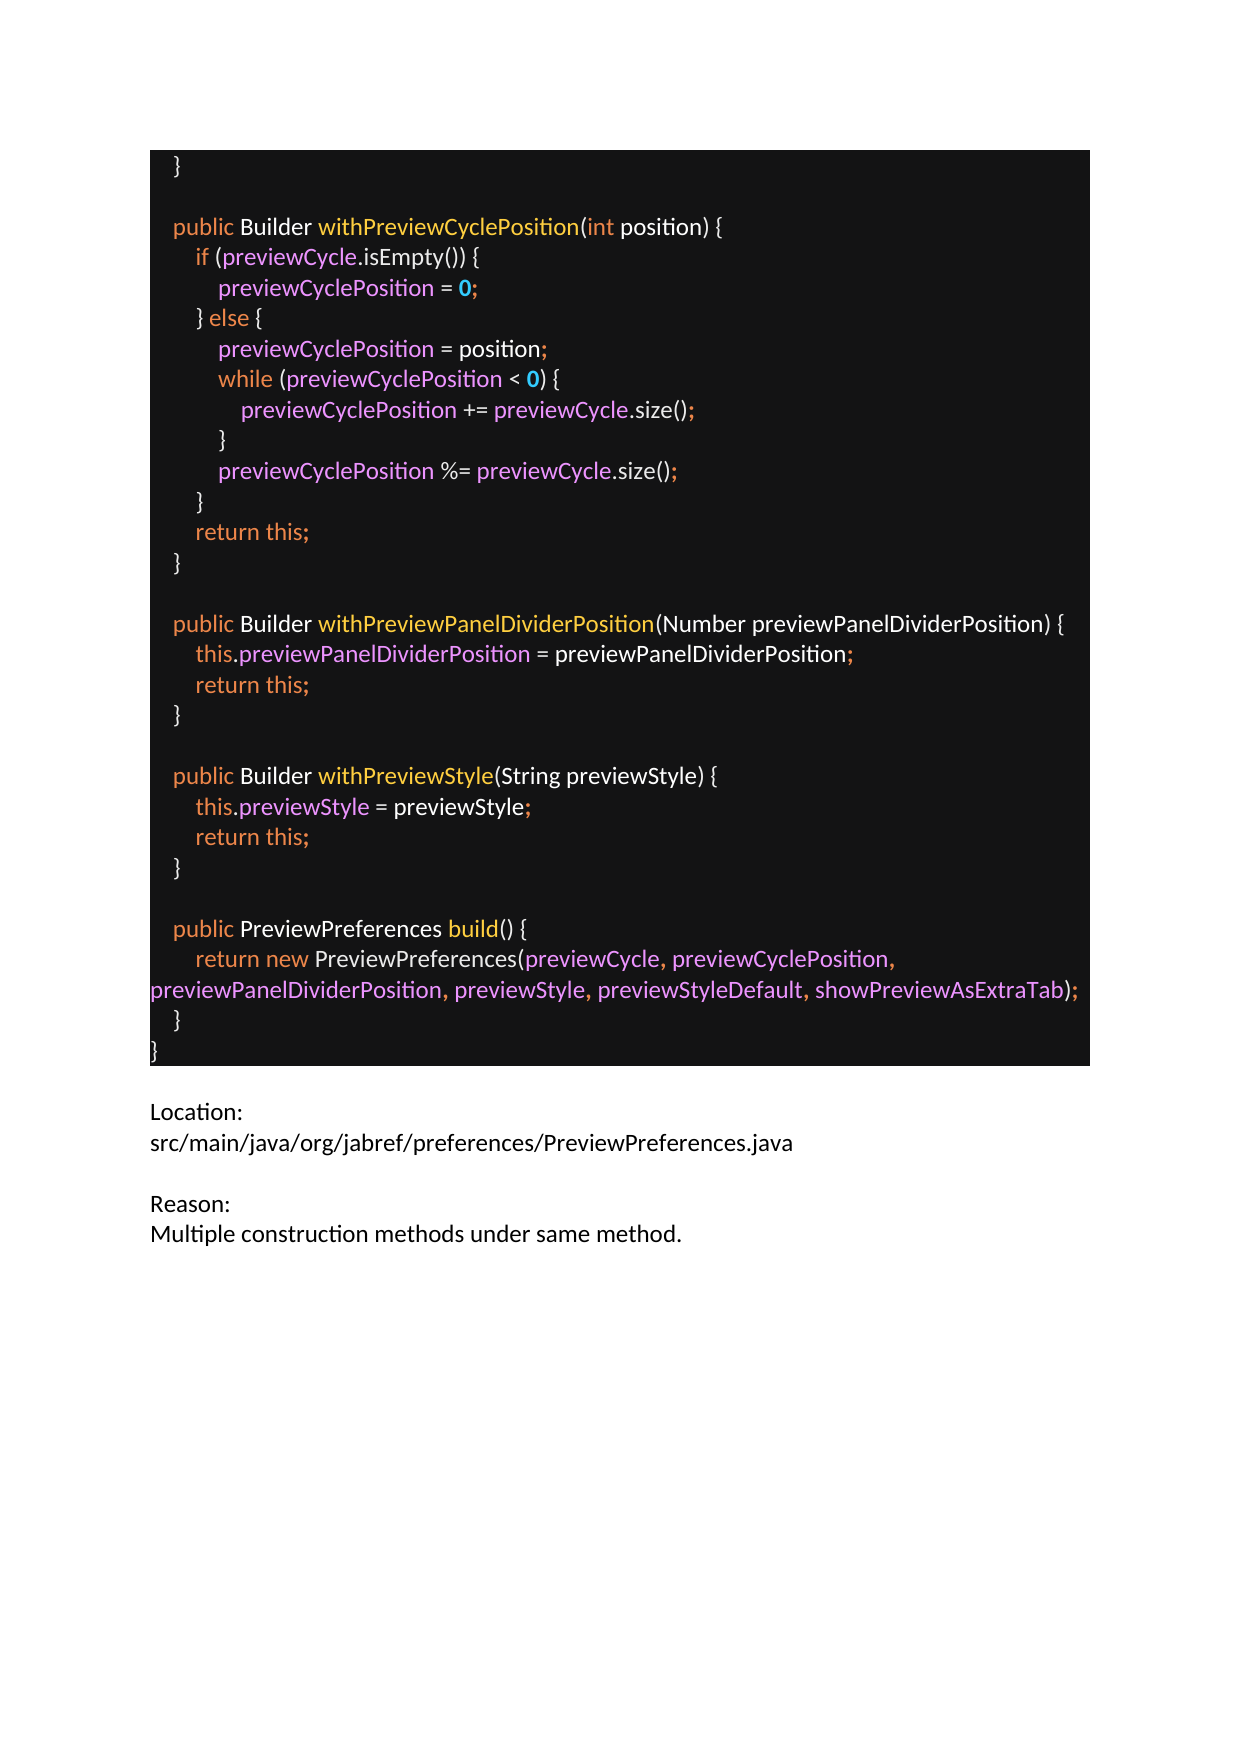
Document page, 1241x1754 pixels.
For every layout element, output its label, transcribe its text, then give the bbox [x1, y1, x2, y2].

text Location: [150, 1096, 1090, 1127]
text src/main/java/org/jabref/preferences/PreviewPreferences.java [150, 1127, 1090, 1157]
text Reason: [150, 1188, 1090, 1218]
text Multiple construction methods under same method. [150, 1218, 1090, 1249]
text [150, 150, 1090, 1066]
